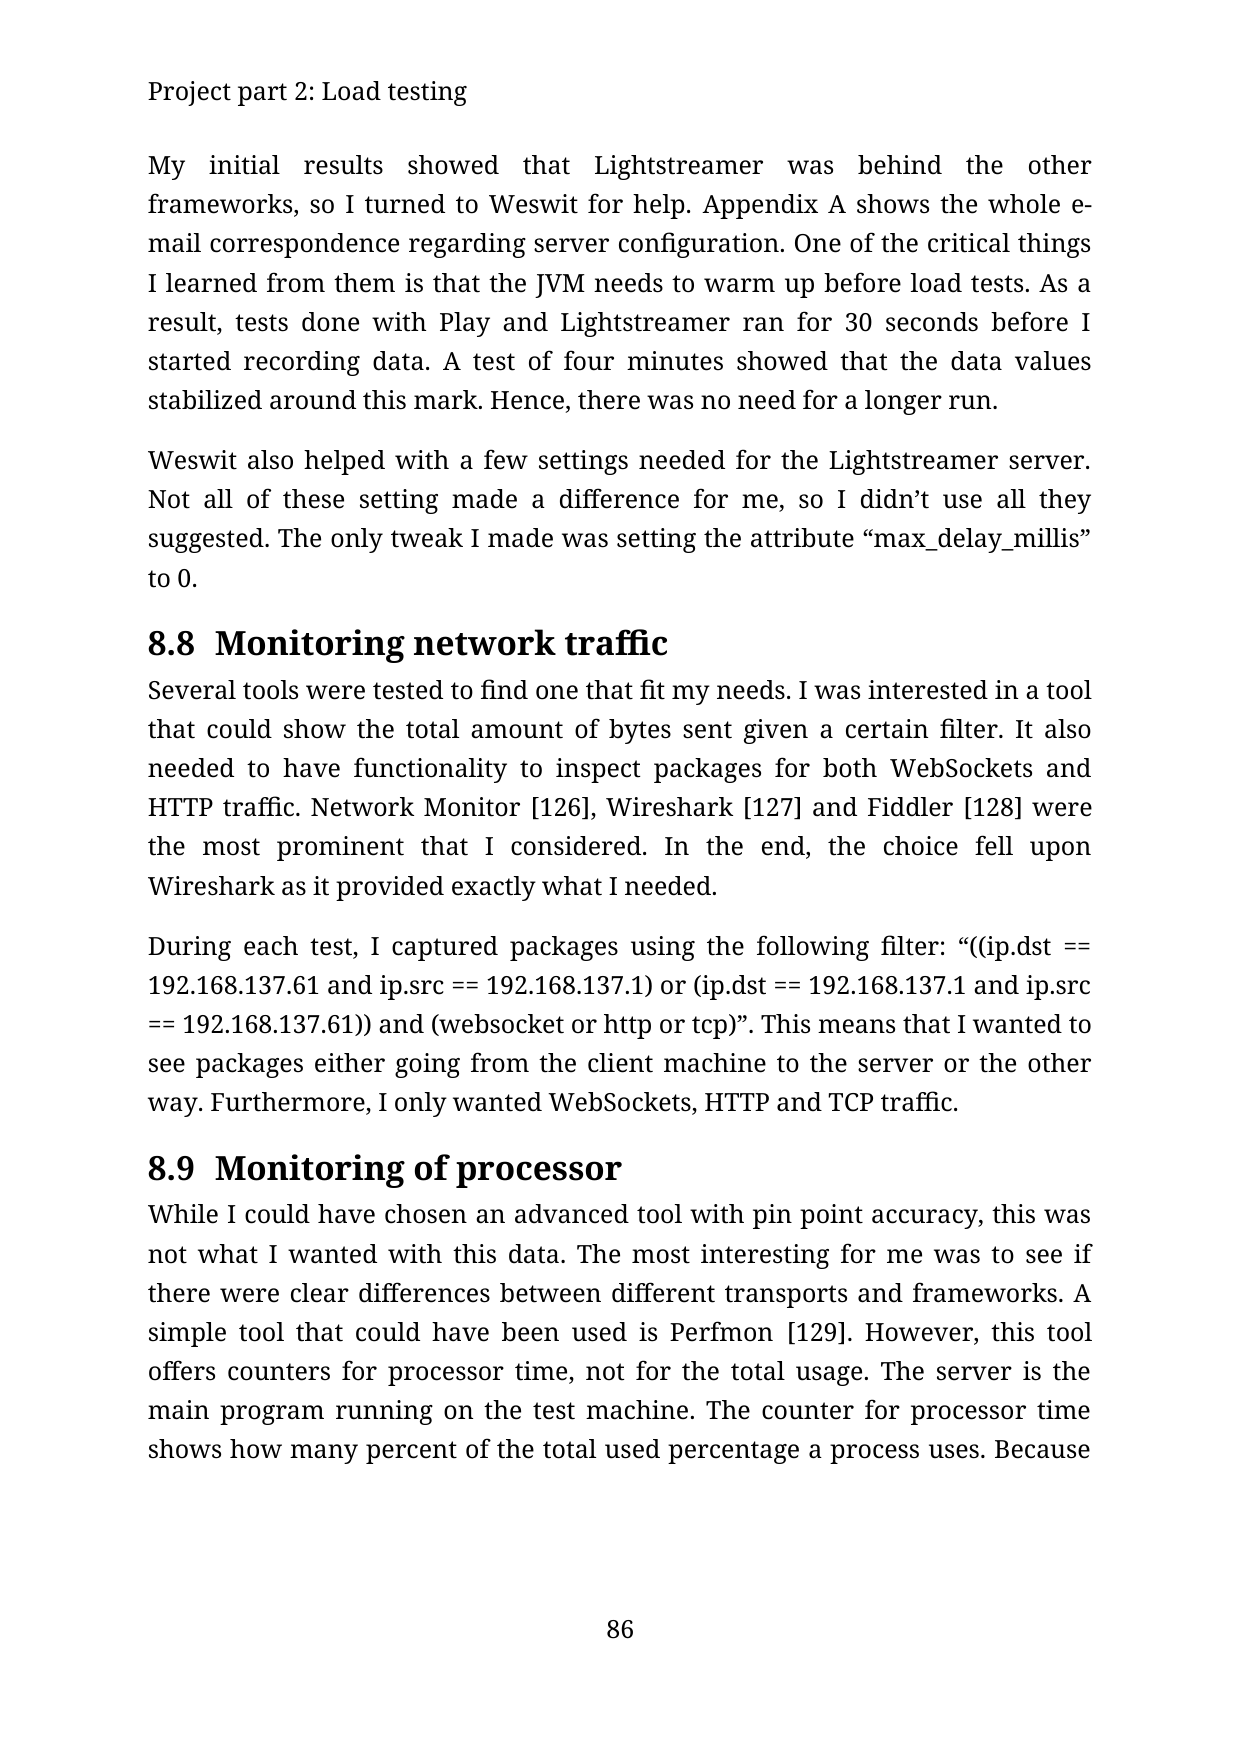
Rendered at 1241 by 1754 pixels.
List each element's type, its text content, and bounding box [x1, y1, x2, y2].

subtitle Monitoring of processor [148, 1145, 1092, 1190]
text Several tools were tested to find one that fit my needs. I was interested in a tool that could show the total amount of bytes sent given a certain filter. It also needed to have functionality to inspect packages for both WebSockets and HTTP traffic. Network Monitor [126], Wireshark [127] and Fiddler [128] were the most prominent that I considered. In the end, the choice fell upon Wireshark as it provided exactly what I needed. [148, 672, 1092, 902]
subtitle Monitoring network traffic [148, 620, 1092, 666]
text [148, 1197, 1092, 1505]
text Weswit also helped with a few settings needed for the Lightstreamer server. Not all of these setting made a difference for me, so I didn’t use all they suggested. The only tweak I made was setting the attribute “max_delay_millis” to 0. [148, 443, 1092, 594]
text During each test, I captured packages using the following filter: “((ip.dst == 192.168.137.61 and ip.src == 192.168.137.1) or (ip.dst == 192.168.137.1 and ip.src == 192.168.137.61)) and (websocket or http or tcp)”. This means that I wanted to see packages either going from the client machine to the server or the other way. Furthermore, I only wanted WebSockets, HTTP and TCP traffic. [148, 928, 1092, 1119]
text My initial results showed that Lightstreamer was behind the other frameworks, so I turned to Weswit for help. Appendix A shows the whole e-mail correspondence regarding server configuration. One of the critical things I learned from them is that the JVM needs to warm up before load tests. As a result, tests done with Play and Lightstreamer ran for 30 seconds before I started recording data. A test of four minutes showed that the data values stabilized around this mark. Hence, there was no need for a longer run. [148, 148, 1092, 417]
